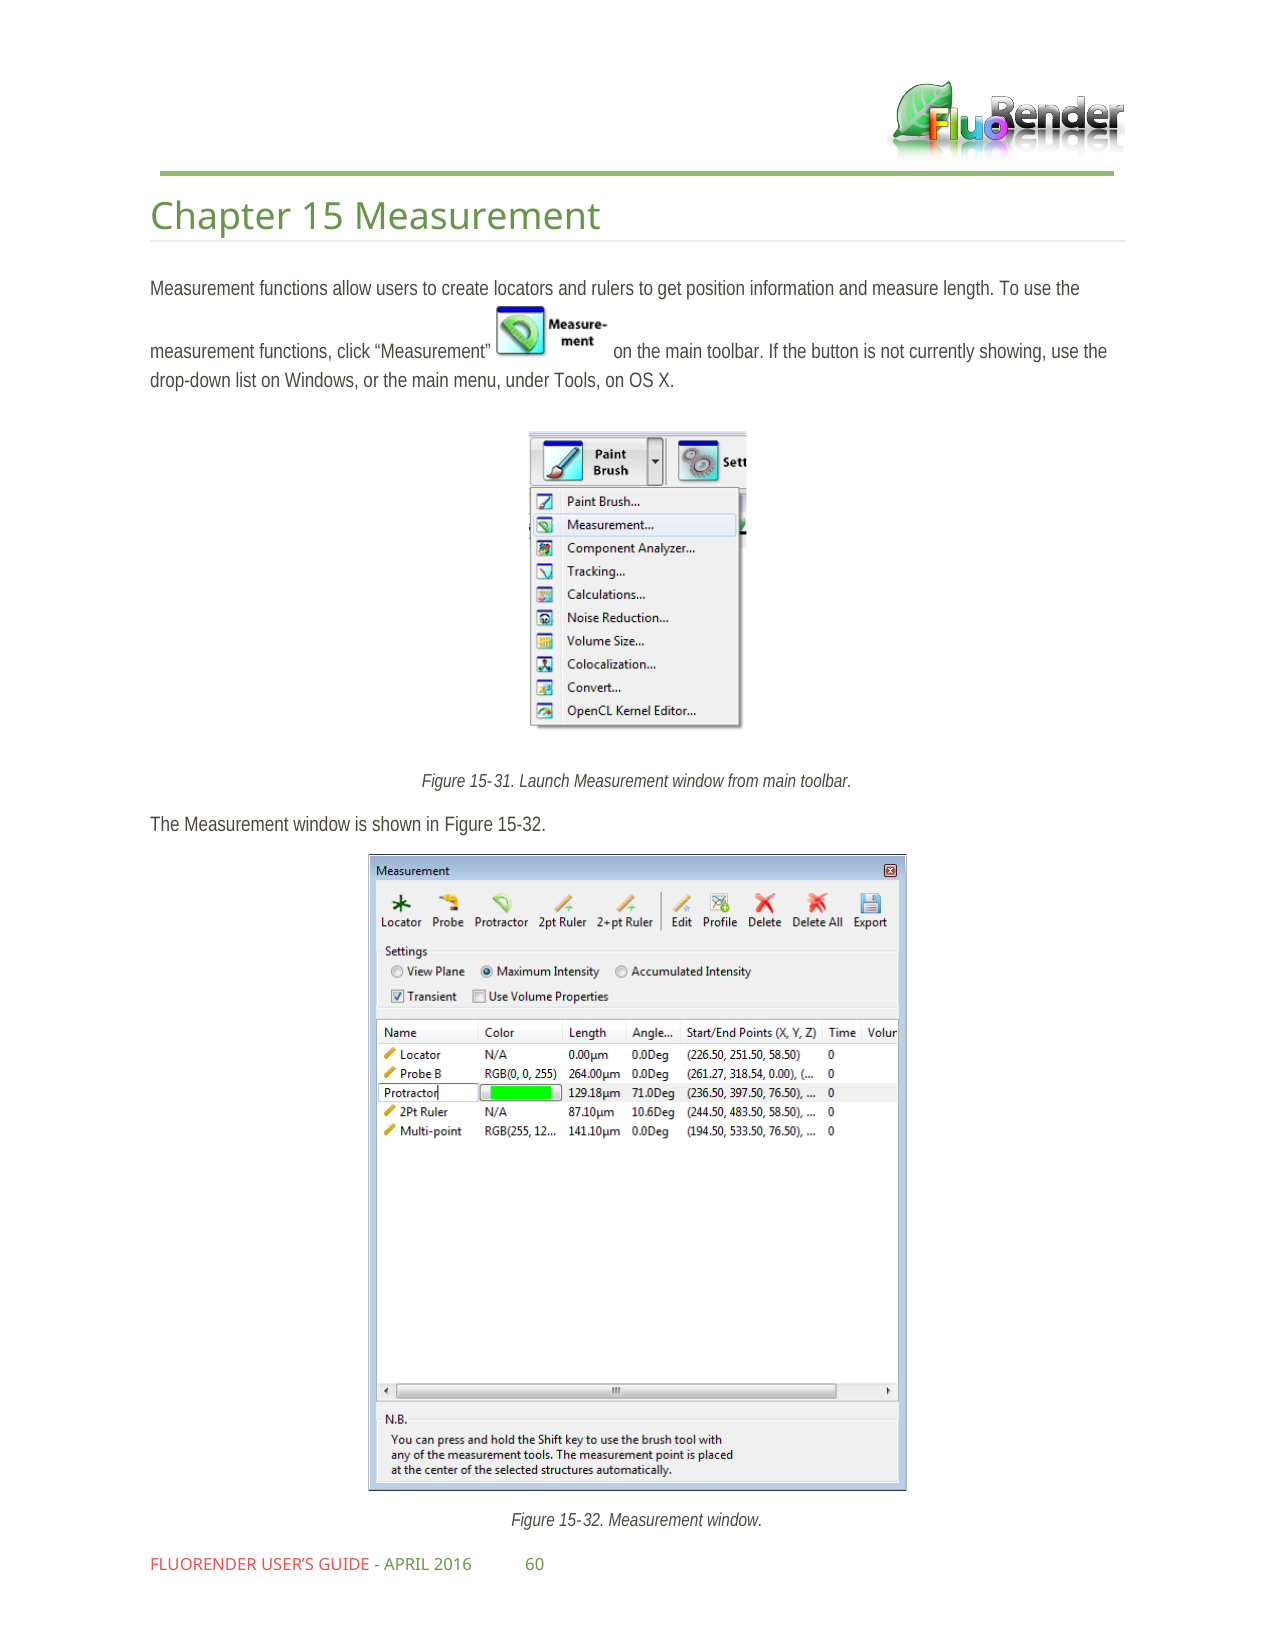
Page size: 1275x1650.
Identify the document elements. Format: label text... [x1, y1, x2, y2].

picture [368, 854, 907, 1491]
picture [495, 305, 609, 358]
text Measurement functions allow users to create locators and rulers to get position information and measure length. To use the measurement functions, click “Measurement” on the main toolbar. If the button is not currently showing, use the drop-down list on Windows, or the main menu, under Tools, on OS X. [150, 276, 1125, 392]
subtitle Measurement [150, 189, 1125, 240]
picture [528, 431, 747, 731]
picture [887, 75, 1125, 165]
